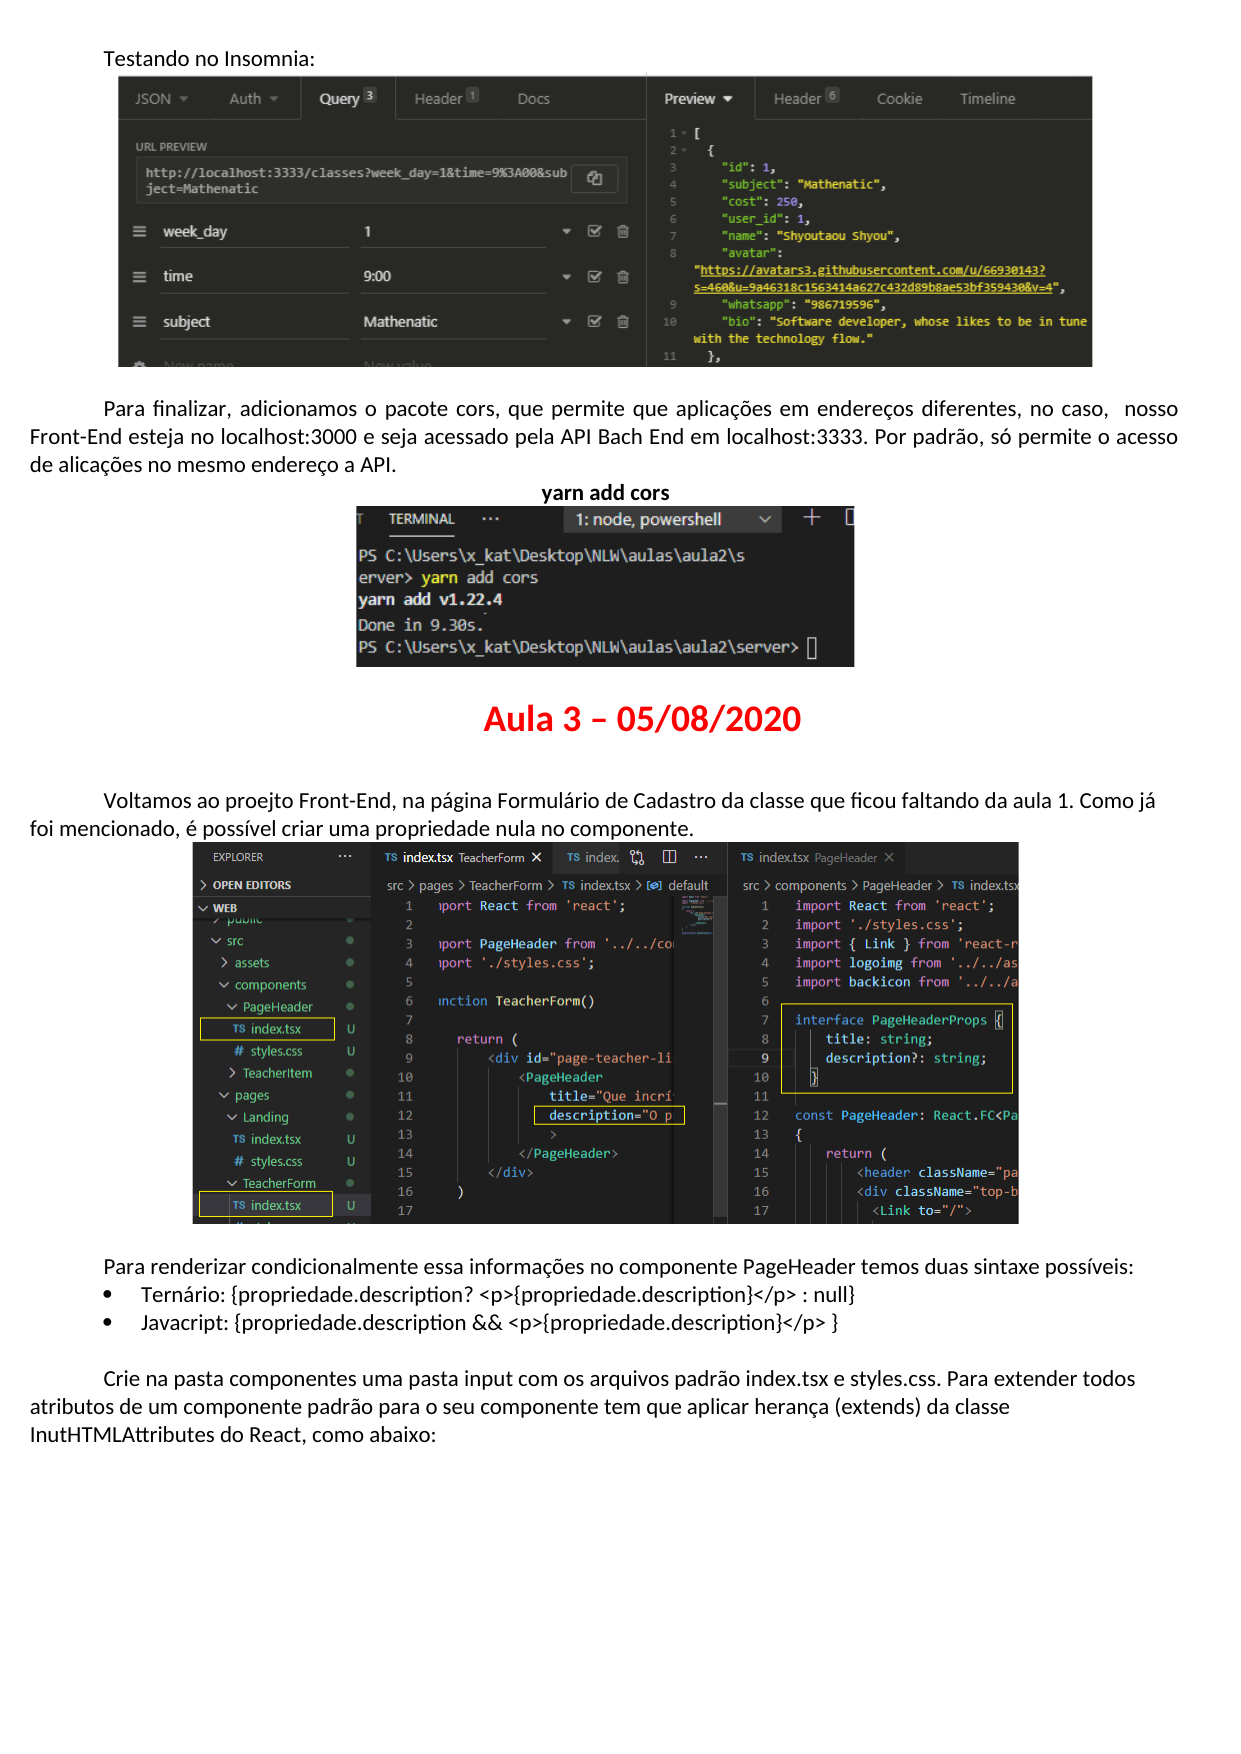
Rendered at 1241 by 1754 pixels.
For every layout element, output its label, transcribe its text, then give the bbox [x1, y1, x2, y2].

text Aula 3 – 05/08/2020 [29, 695, 1181, 741]
list Javacript: {propriedade.description && <p>{propriedade.description}</p> } [103, 1308, 1181, 1336]
text Para finalizar, adicionamos o pacote cors, que permite que aplicações em endereços diferentes, no caso, nosso Front-End esteja no localhost:3000 e seja acessado pela API Bach End em localhost:3333. Por padrão, só permite o acesso de alicações no mesmo endereço a API. [29, 394, 1181, 478]
text Crie na pasta componentes uma pasta input com os arquivos padrão index.tsx e styles.css. Para extender todos atributos de um componente padrão para o seu componente tem que aplicar herança (extends) da classe InutHTMLAttributes do React, como abaixo: [29, 1364, 1181, 1448]
text Para renderizar condicionalmente essa informações no componente PageHeader temos duas sintaxe possíveis: [29, 1252, 1181, 1280]
text Testando no Insomnia: [29, 44, 1181, 72]
text yarn add cors [29, 478, 1181, 506]
text Voltamos ao proejto Front-End, na página Formulário de Cadastro da classe que ficou faltando da aula 1. Como já foi mencionado, é possível criar uma propriedade nula no componente. [29, 787, 1181, 843]
list Ternário: {propriedade.description? <p>{propriedade.description}</p> : null} [103, 1280, 1181, 1308]
picture [118, 72, 1093, 367]
picture [192, 842, 1019, 1225]
picture [356, 506, 855, 667]
